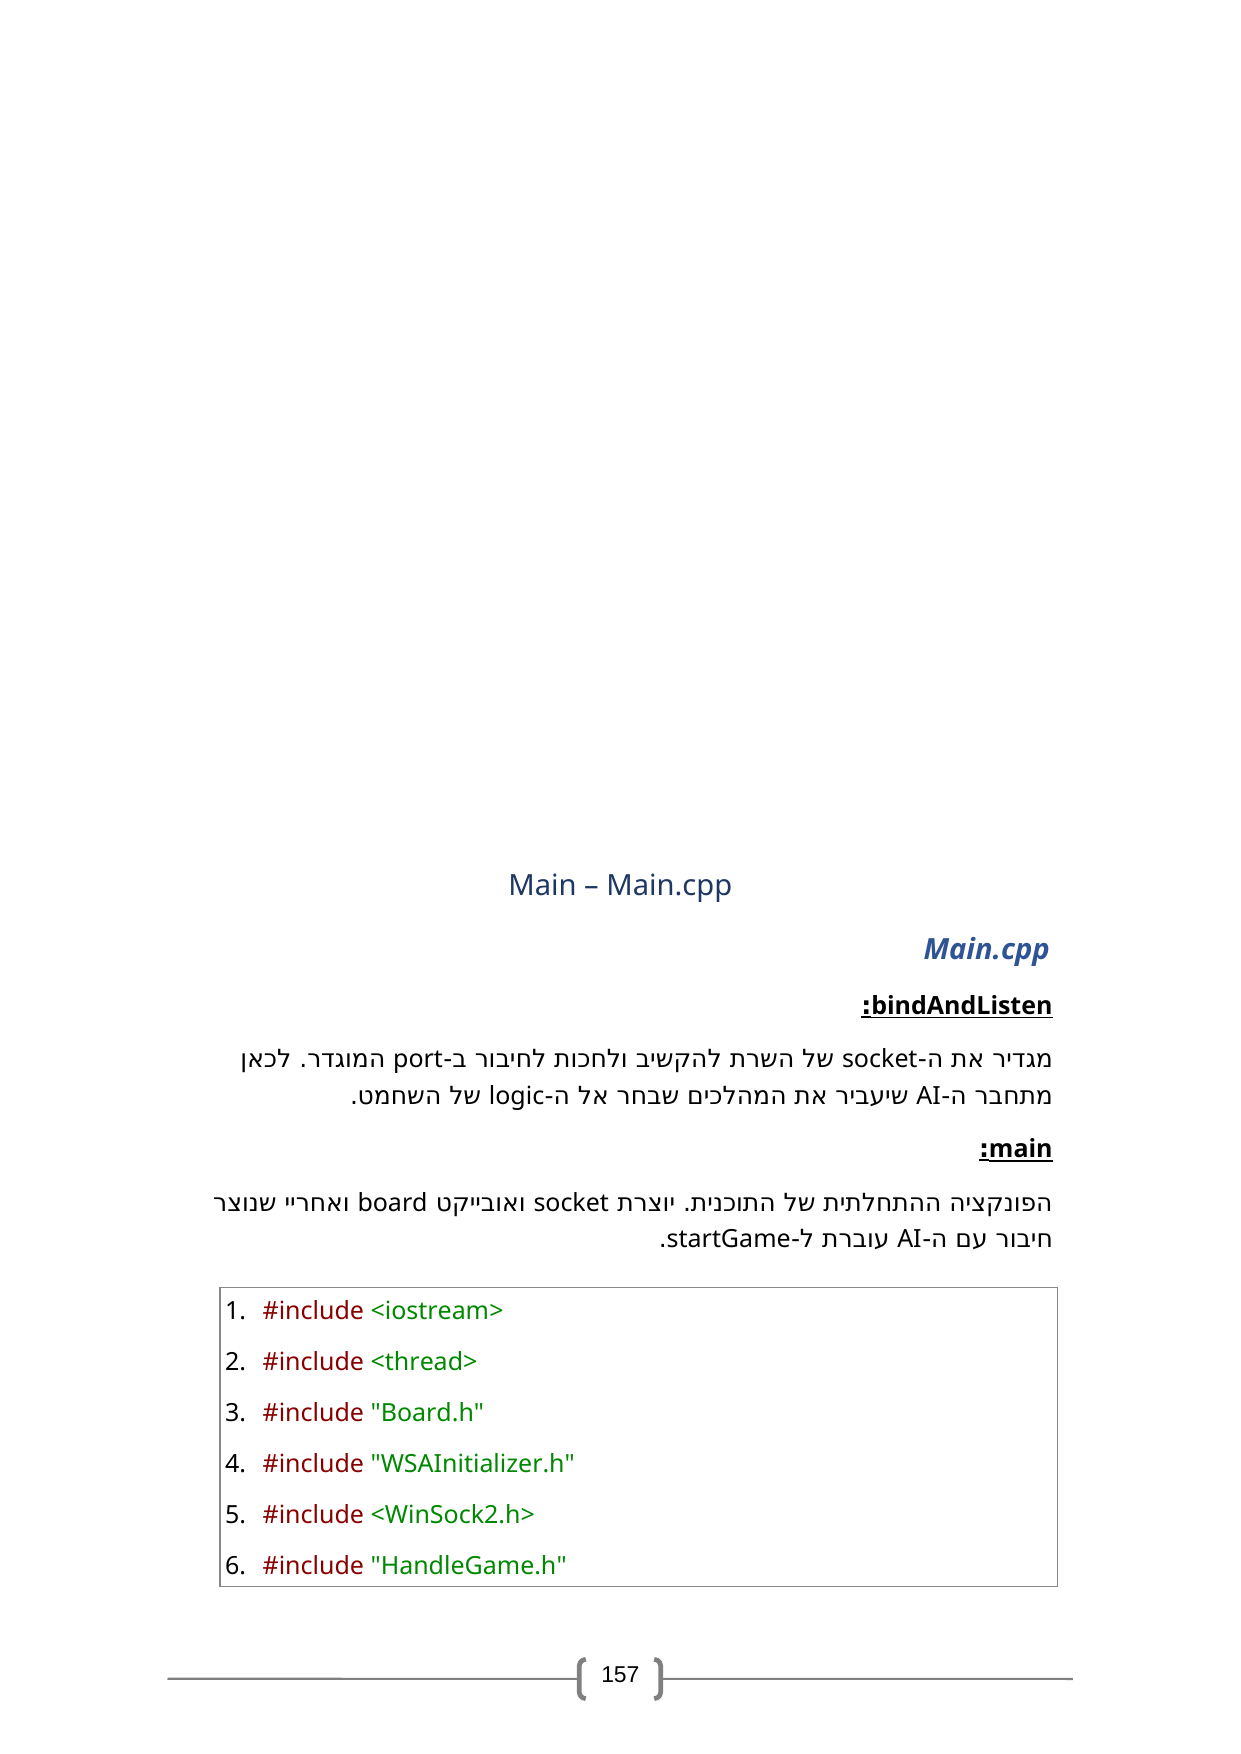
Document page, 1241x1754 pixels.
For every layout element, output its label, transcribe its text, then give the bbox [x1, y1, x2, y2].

text main: [187, 1131, 1053, 1165]
text מגדיר את ה-socket של השרת להקשיב ולחכות לחיבור ב-port המוגדר. לכאן מתחבר ה-AI שיעביר את המהלכים שבחר אל ה-logic של השחמט. [187, 1041, 1053, 1112]
list #include "Board.h" [221, 1389, 1057, 1428]
list #include <thread> [221, 1338, 1057, 1377]
text הפונקציה ההתחלתית של התוכנית. יוצרת socket ואובייקט board ואחריי שנוצר חיבור עם ה-AI עוברת ל-startGame. [187, 1184, 1053, 1255]
text bindAndListen: [187, 988, 1053, 1022]
list #include "HandleGame.h" [221, 1542, 1057, 1586]
subtitle Main.cpp [187, 928, 1053, 968]
subtitle Main – Main.cpp [187, 864, 1053, 904]
list #include "WSAInitializer.h" [221, 1440, 1057, 1479]
list #include <WinSock2.h> [221, 1491, 1057, 1531]
list #include <iostream> [221, 1288, 1057, 1326]
